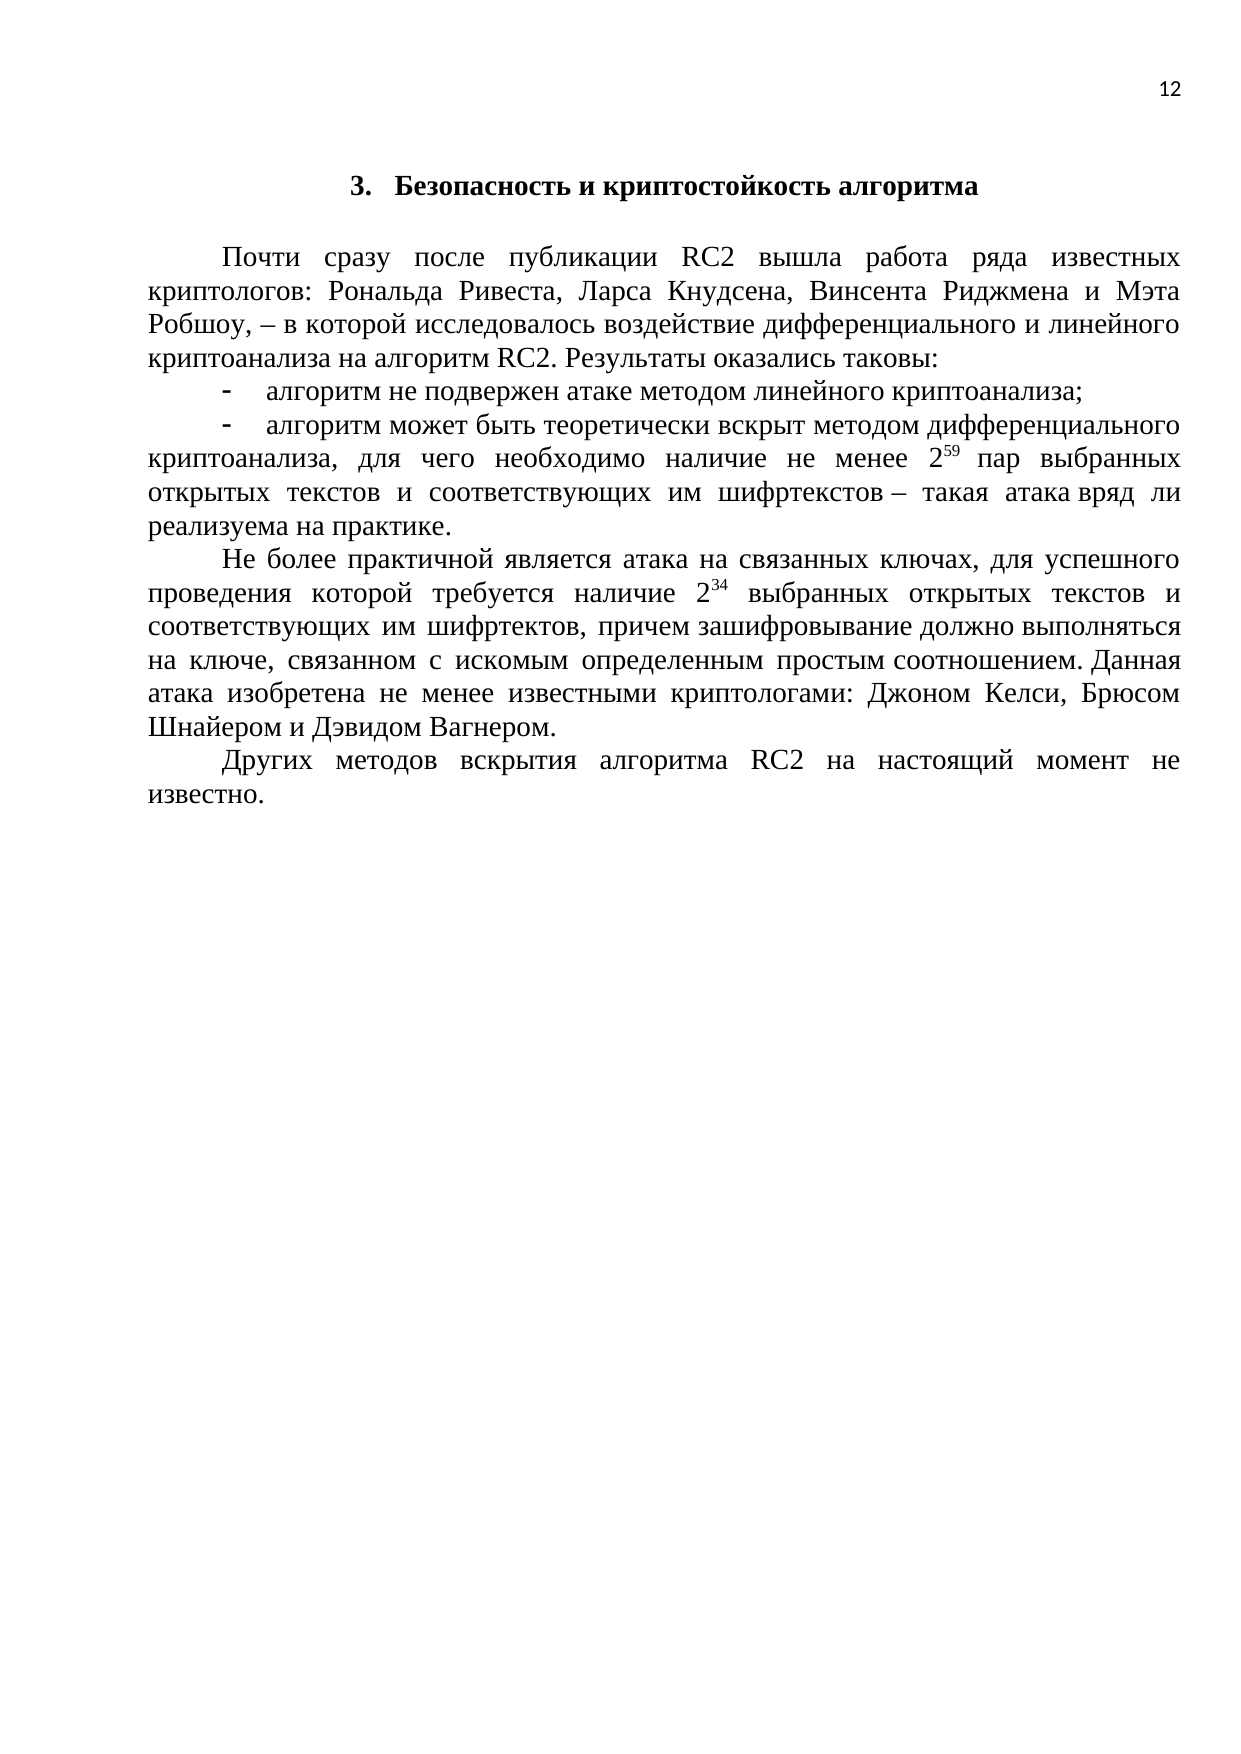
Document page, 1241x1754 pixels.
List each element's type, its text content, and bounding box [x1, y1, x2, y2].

subtitle Безопасность и криптостойкость алгоритма [148, 168, 1181, 202]
text Других методов вскрытия алгоритма RC2 на настоящий момент не известно. [148, 742, 1181, 809]
text Почти сразу после публикации RC2 вышла работа ряда известных криптологов: Рональда Ривеста, Ларса Кнудсена, Винсента Риджмена и Мэта Робшоу, – в которой исследовалось воздействие дифференциального и линейного криптоанализа на алгоритм RC2. Результаты оказались таковы: [148, 239, 1181, 373]
list алгоритм не подвержен атаке методом линейного криптоанализа; [148, 373, 1181, 407]
list алгоритм может быть теоретически вскрыт методом дифференциального криптоанализа, для чего необходимо наличие не менее 259 пар выбранных открытых текстов и соответствующих им шифртекстов – такая атака вряд ли реализуема на практике. [148, 407, 1181, 541]
text Не более практичной является атака на связанных ключах, для успешного проведения которой требуется наличие 234 выбранных открытых текстов и соответствующих им шифртектов, причем зашифровывание должно выполняться на ключе, связанном с искомым определенным простым соотношением. Данная атака изобретена не менее известными криптологами: Джоном Келси, Брюсом Шнайером и Дэвидом Вагнером. [148, 541, 1181, 742]
